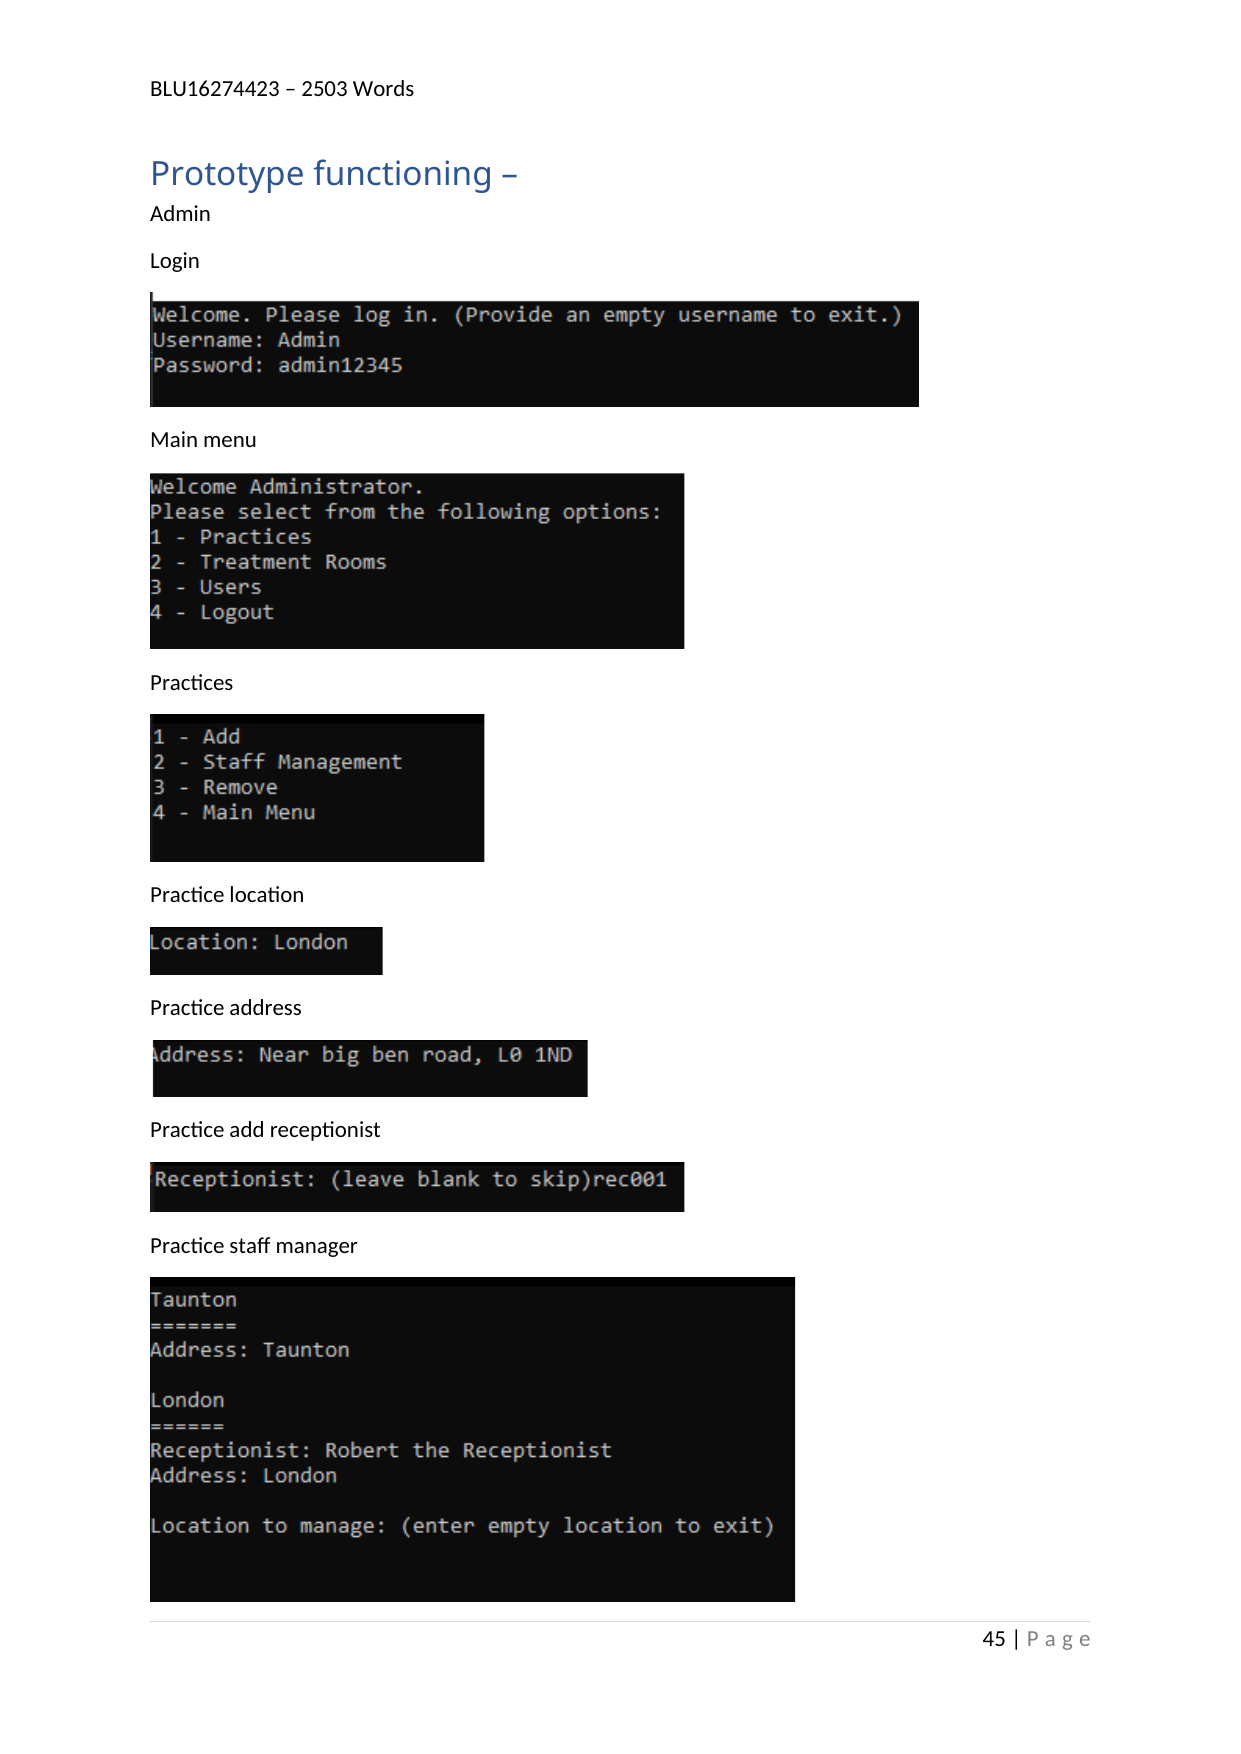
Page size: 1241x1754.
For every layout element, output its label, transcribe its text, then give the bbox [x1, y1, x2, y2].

text Practices [150, 668, 1090, 696]
picture [150, 1040, 588, 1097]
text Practice add receptionist [150, 1115, 1090, 1143]
picture [150, 292, 919, 407]
picture [150, 1162, 685, 1212]
subtitle Prototype functioning – [150, 150, 1090, 195]
picture [150, 927, 383, 975]
text Practice address [150, 993, 1090, 1021]
text Login [150, 246, 1090, 274]
picture [150, 1277, 796, 1602]
picture [150, 472, 685, 649]
text Main menu [150, 426, 1090, 454]
text Practice staff manager [150, 1231, 1090, 1259]
text Practice location [150, 881, 1090, 908]
picture [150, 714, 485, 862]
text Admin [150, 199, 1090, 227]
